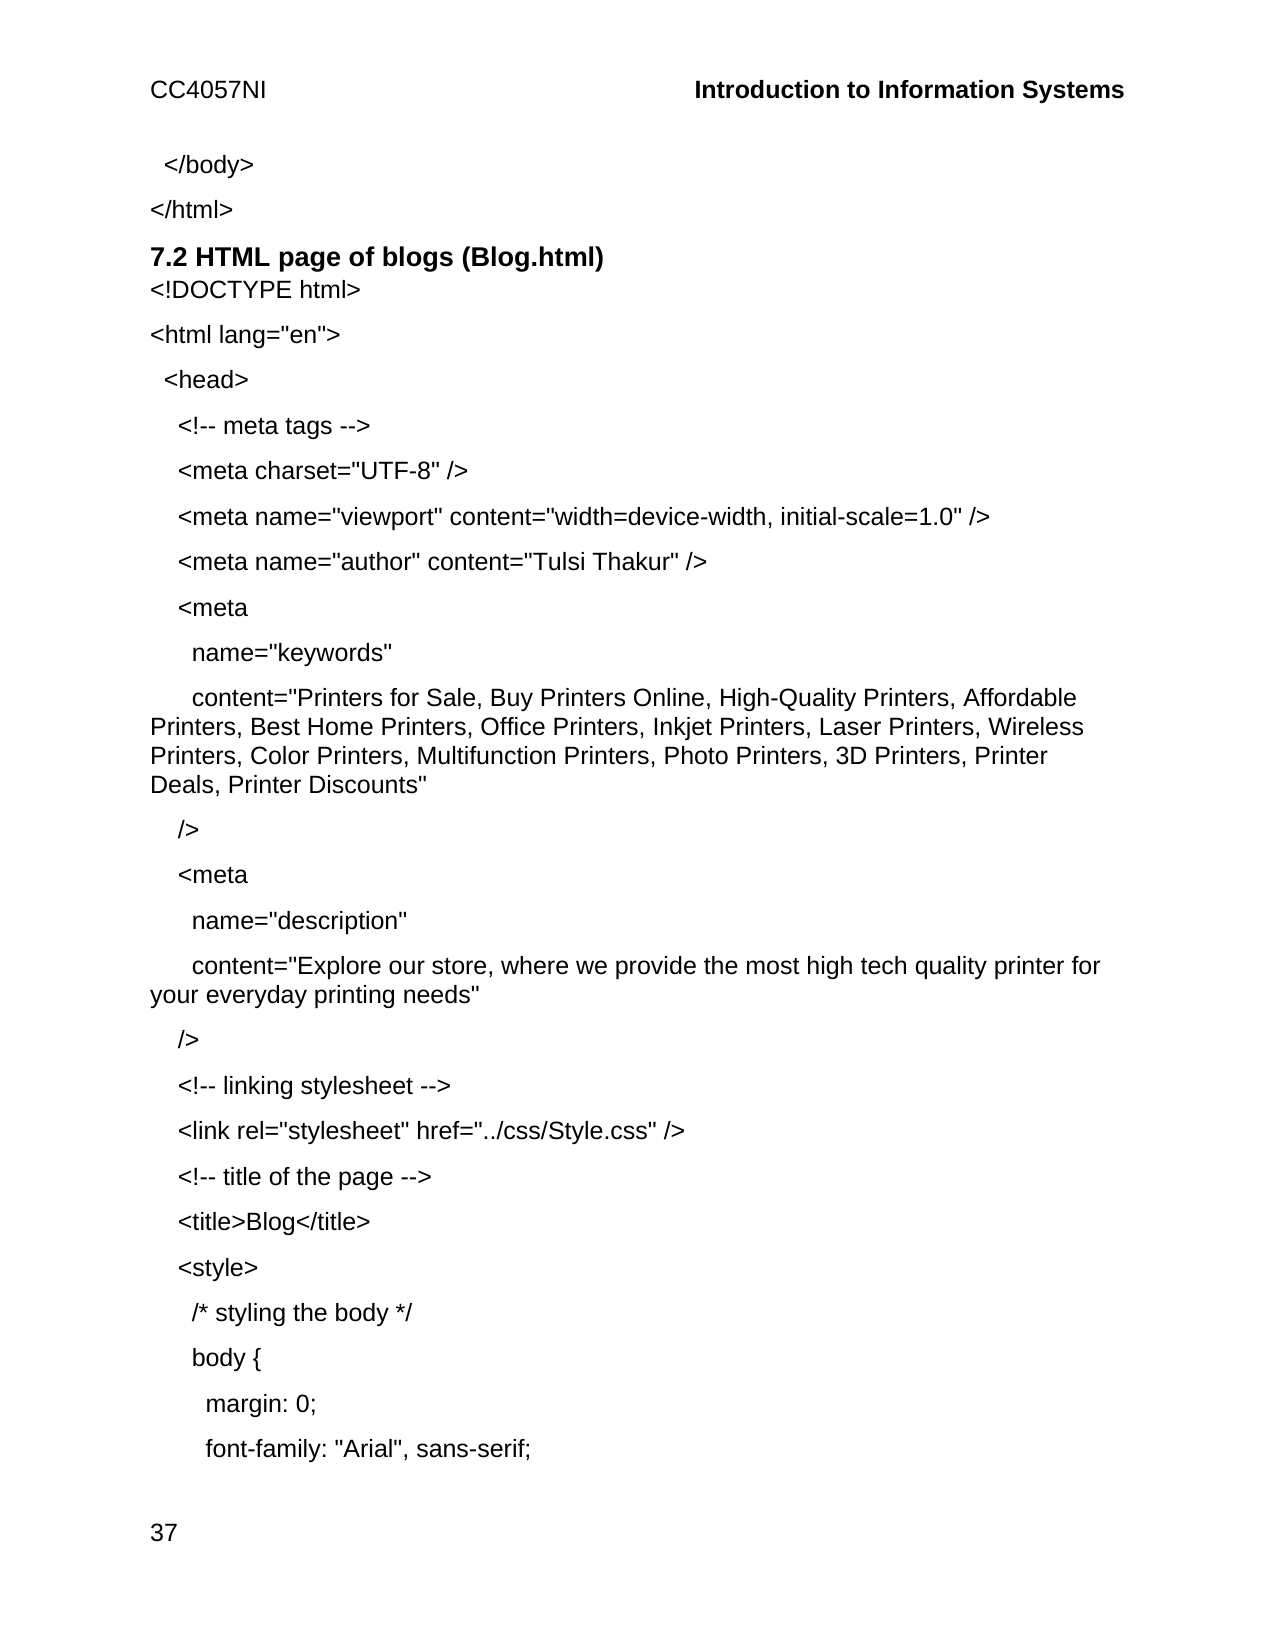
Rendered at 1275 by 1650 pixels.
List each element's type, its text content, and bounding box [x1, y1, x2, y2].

text <!DOCTYPE html> [150, 274, 1125, 303]
text </html> [150, 195, 1125, 224]
text margin: 0; [150, 1389, 1125, 1417]
text <!-- meta tags --> [150, 411, 1125, 439]
text content="Explore our store, where we provide the most high tech quality printer for your everyday printing needs" [150, 951, 1125, 1009]
text name="description" [150, 906, 1125, 934]
text <meta name="viewport" content="width=device-width, initial-scale=1.0" /> [150, 502, 1125, 530]
subtitle 7.2 HTML page of blogs (Blog.html) [150, 241, 1125, 272]
text /> [150, 815, 1125, 844]
text <meta charset="UTF-8" /> [150, 456, 1125, 485]
text <style> [150, 1252, 1125, 1281]
text content="Printers for Sale, Buy Printers Online, High-Quality Printers, Affordable Printers, Best Home Printers, Office Printers, Inkjet Printers, Laser Printers, Wireless Printers, Color Printers, Multifunction Printers, Photo Printers, 3D Printers, Printer Deals, Printer Discounts" [150, 683, 1125, 798]
text /* styling the body */ [150, 1298, 1125, 1327]
text </body> [150, 150, 1125, 179]
text <link rel="stylesheet" href="../css/Style.css" /> [150, 1116, 1125, 1145]
text <!-- linking stylesheet --> [150, 1071, 1125, 1099]
text <head> [150, 365, 1125, 394]
text <meta [150, 860, 1125, 889]
text <meta name="author" content="Tulsi Thakur" /> [150, 547, 1125, 576]
text <title>Blog</title> [150, 1207, 1125, 1236]
text <meta [150, 592, 1125, 621]
text <!-- title of the page --> [150, 1162, 1125, 1190]
text font-family: "Arial", sans-serif; [150, 1434, 1125, 1463]
text <html lang="en"> [150, 320, 1125, 349]
text body { [150, 1343, 1125, 1372]
text /> [150, 1025, 1125, 1054]
text name="keywords" [150, 638, 1125, 667]
